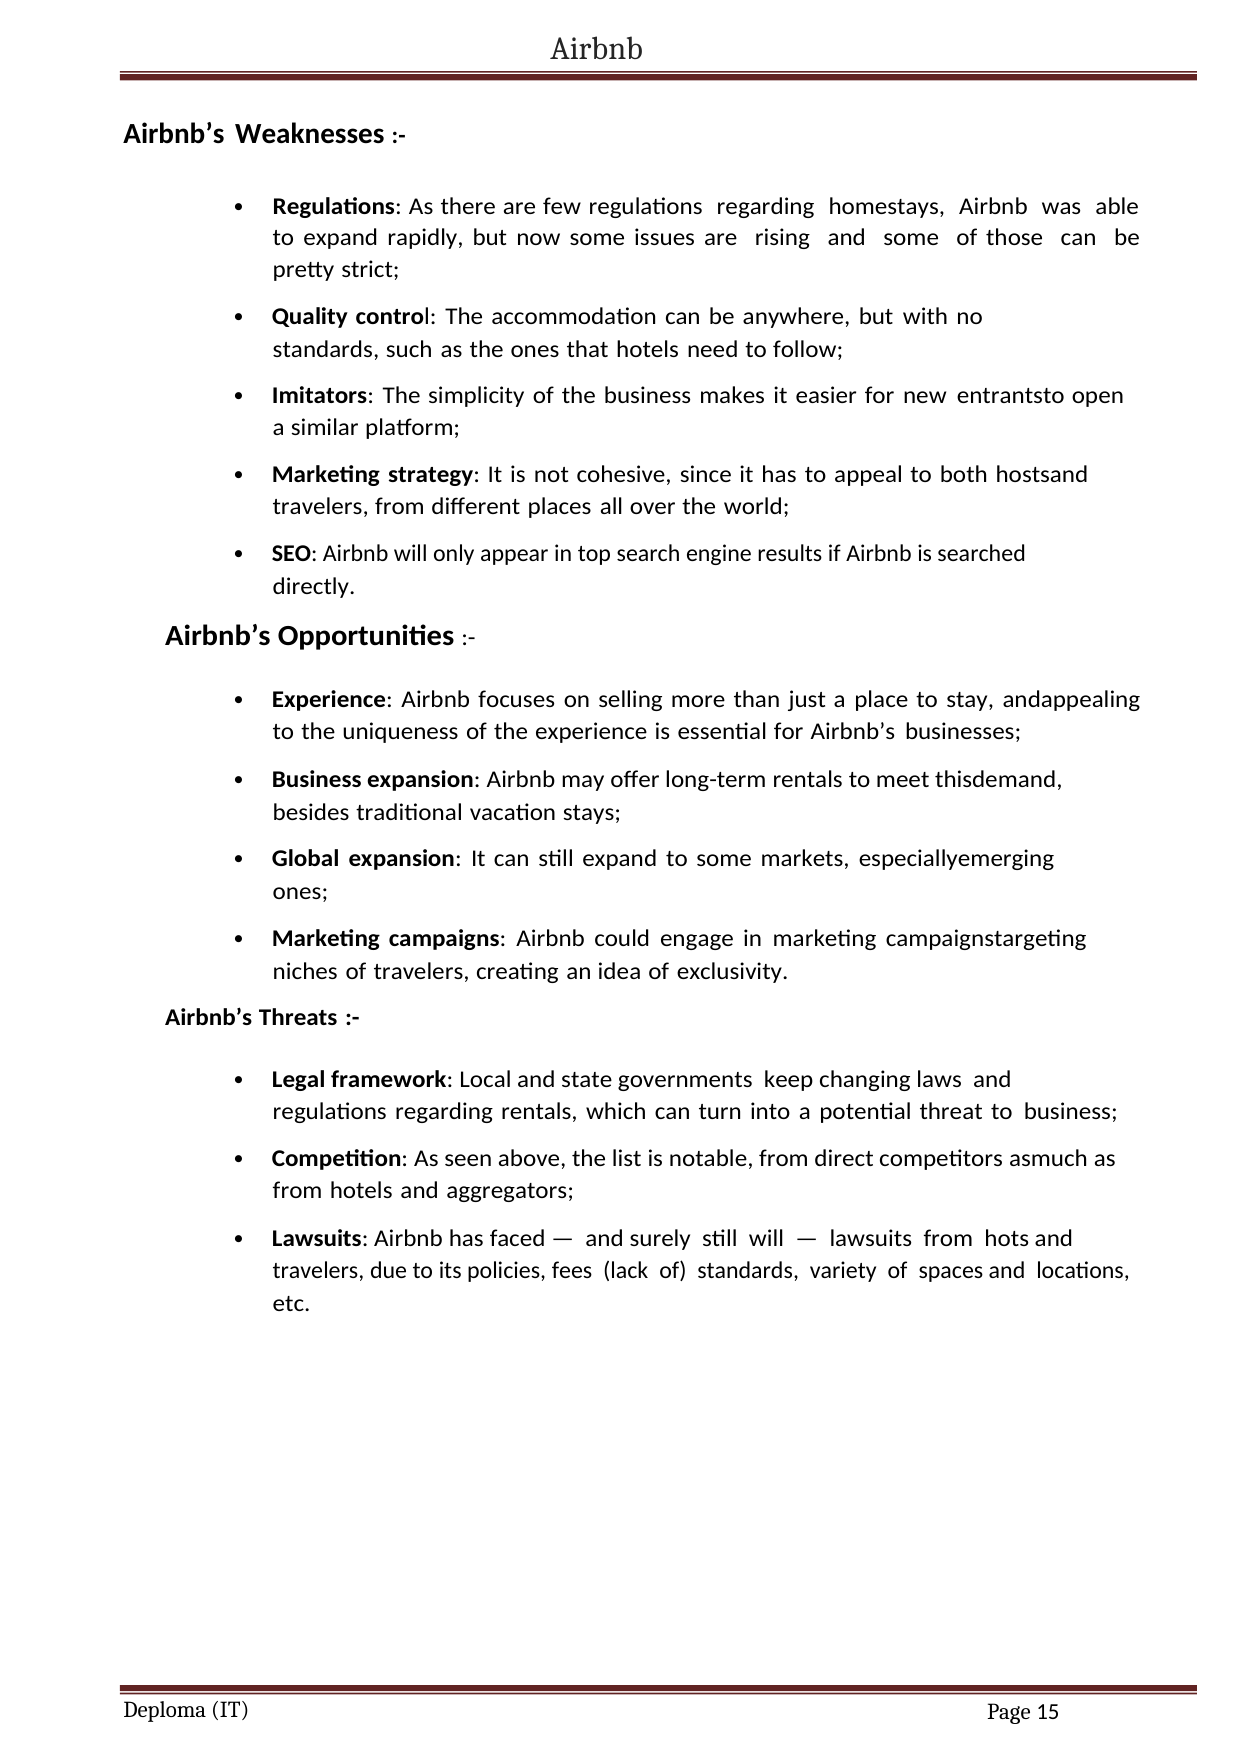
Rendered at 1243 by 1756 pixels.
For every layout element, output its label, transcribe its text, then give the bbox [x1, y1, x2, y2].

list Global expansion: It can still expand to some markets, especiallyemerging ones; [235, 843, 1062, 906]
list Competition: As seen above, the list is notable, from direct competitors asmuch as from hotels and aggregators; [235, 1143, 1155, 1205]
list Marketing campaigns: Airbnb could engage in marketing campaignstargeting niches of travelers, creating an idea of exclusivity. [235, 923, 1094, 985]
subtitle Airbnb’s Threats :- [165, 1002, 1184, 1031]
list Legal framework: Local and state governments keep changing laws and regulations regarding rentals, which can turn into a potential threat to business; [235, 1064, 1125, 1125]
list Lawsuits: Airbnb has faced — and surely still will — lawsuits from hots and travelers, due to its policies, fees (lack of) standards, variety of spaces and locations, etc. [235, 1223, 1163, 1317]
list Quality control: The accommodation can be anywhere, but with no standards, such as the ones that hotels need to follow; [235, 301, 989, 363]
list Business expansion: Airbnb may offer long-term rentals to meet thisdemand, besides traditional vacation stays; [235, 764, 1097, 826]
list Marketing strategy: It is not cohesive, since it has to appeal to both hostsand travelers, from different places all over the world; [235, 459, 1095, 521]
subtitle Airbnb’s Opportunities :- [165, 617, 1184, 652]
list SEO: Airbnb will only appear in top search engine results if Airbnb is searched directly. [235, 538, 1090, 600]
list Regulations: As there are few regulations regarding homestays, Airbnb was able to expand rapidly, but now some issues are rising and some of those can be pretty strict; [235, 191, 1140, 283]
list Imitators: The simplicity of the business makes it easier for new entrantsto open a similar platform; [235, 380, 1131, 441]
list Experience: Airbnb focuses on selling more than just a place to stay, andappealing to the uniqueness of the experience is essential for Airbnb’s businesses; [235, 684, 1147, 746]
subtitle Airbnb’s Weaknesses :- [123, 115, 1184, 151]
